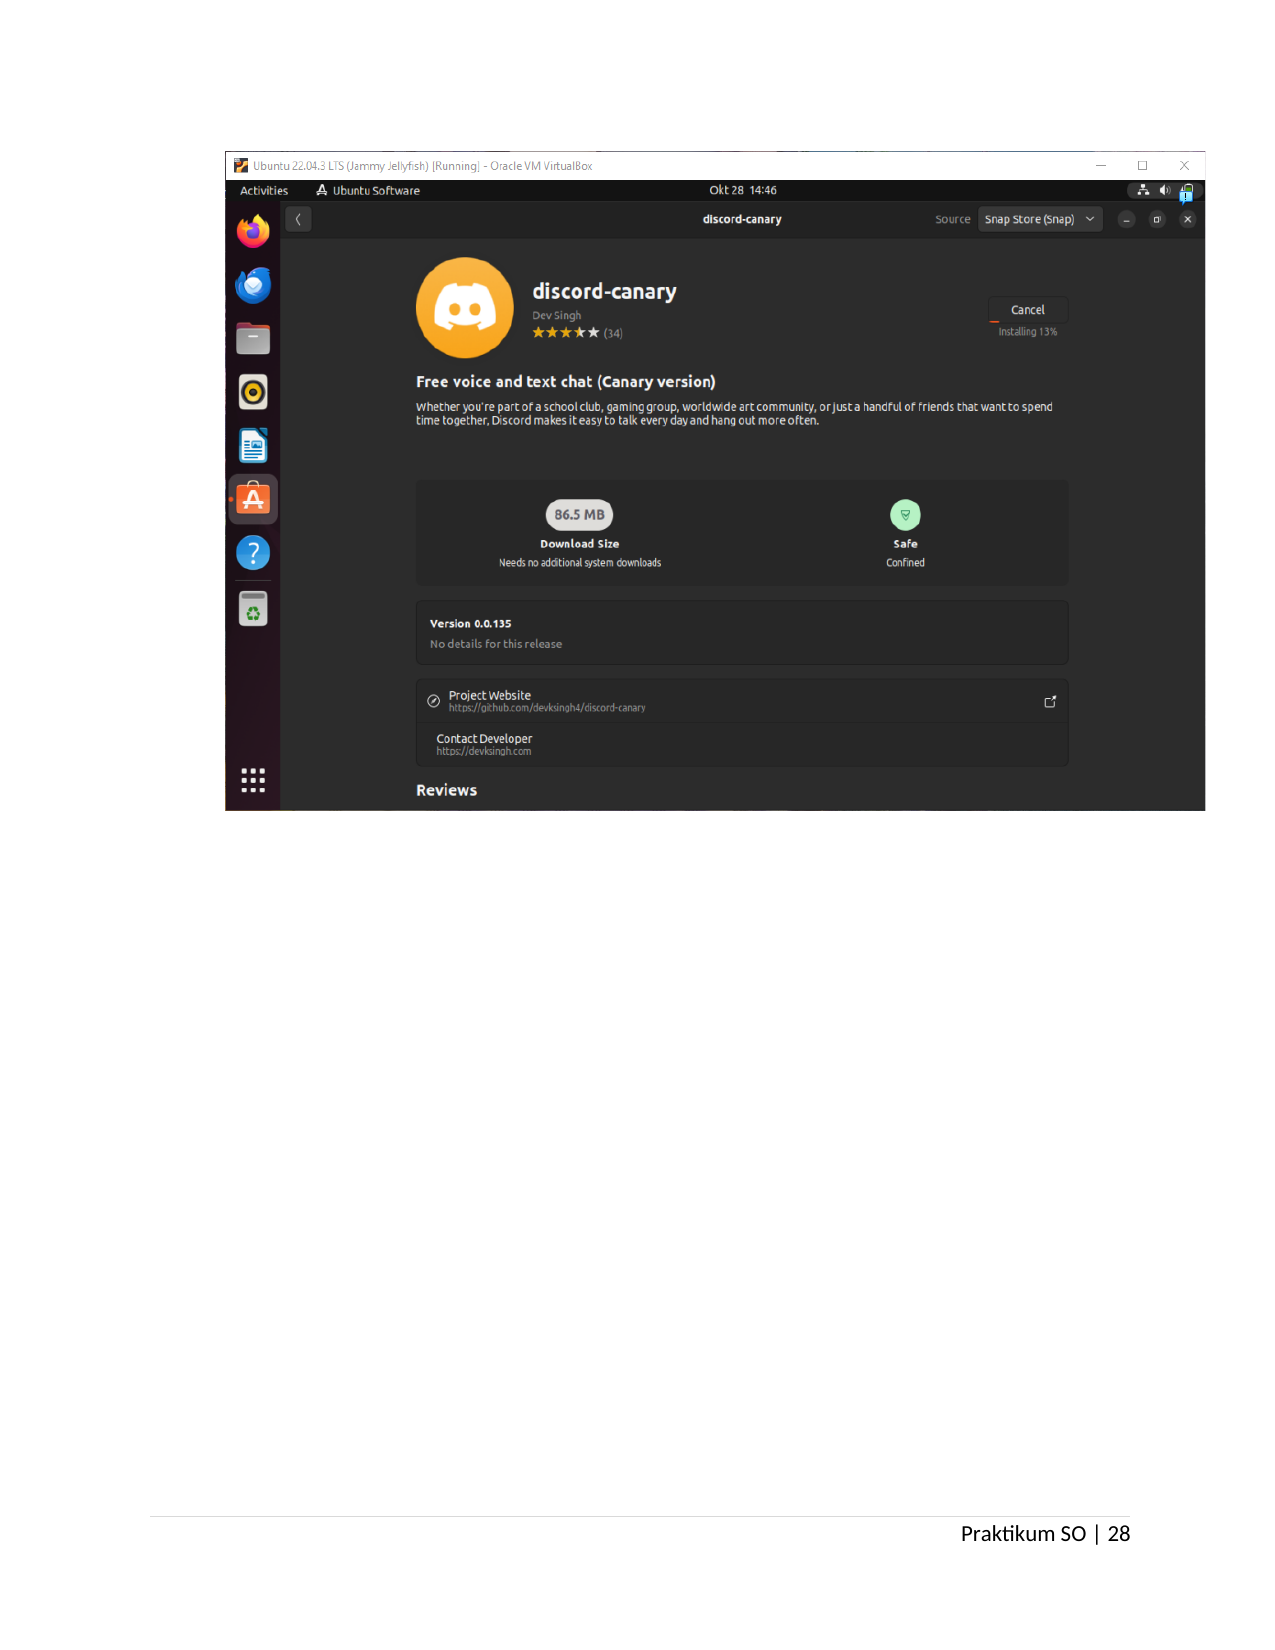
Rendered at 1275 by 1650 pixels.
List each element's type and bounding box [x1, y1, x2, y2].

picture [225, 151, 1206, 811]
